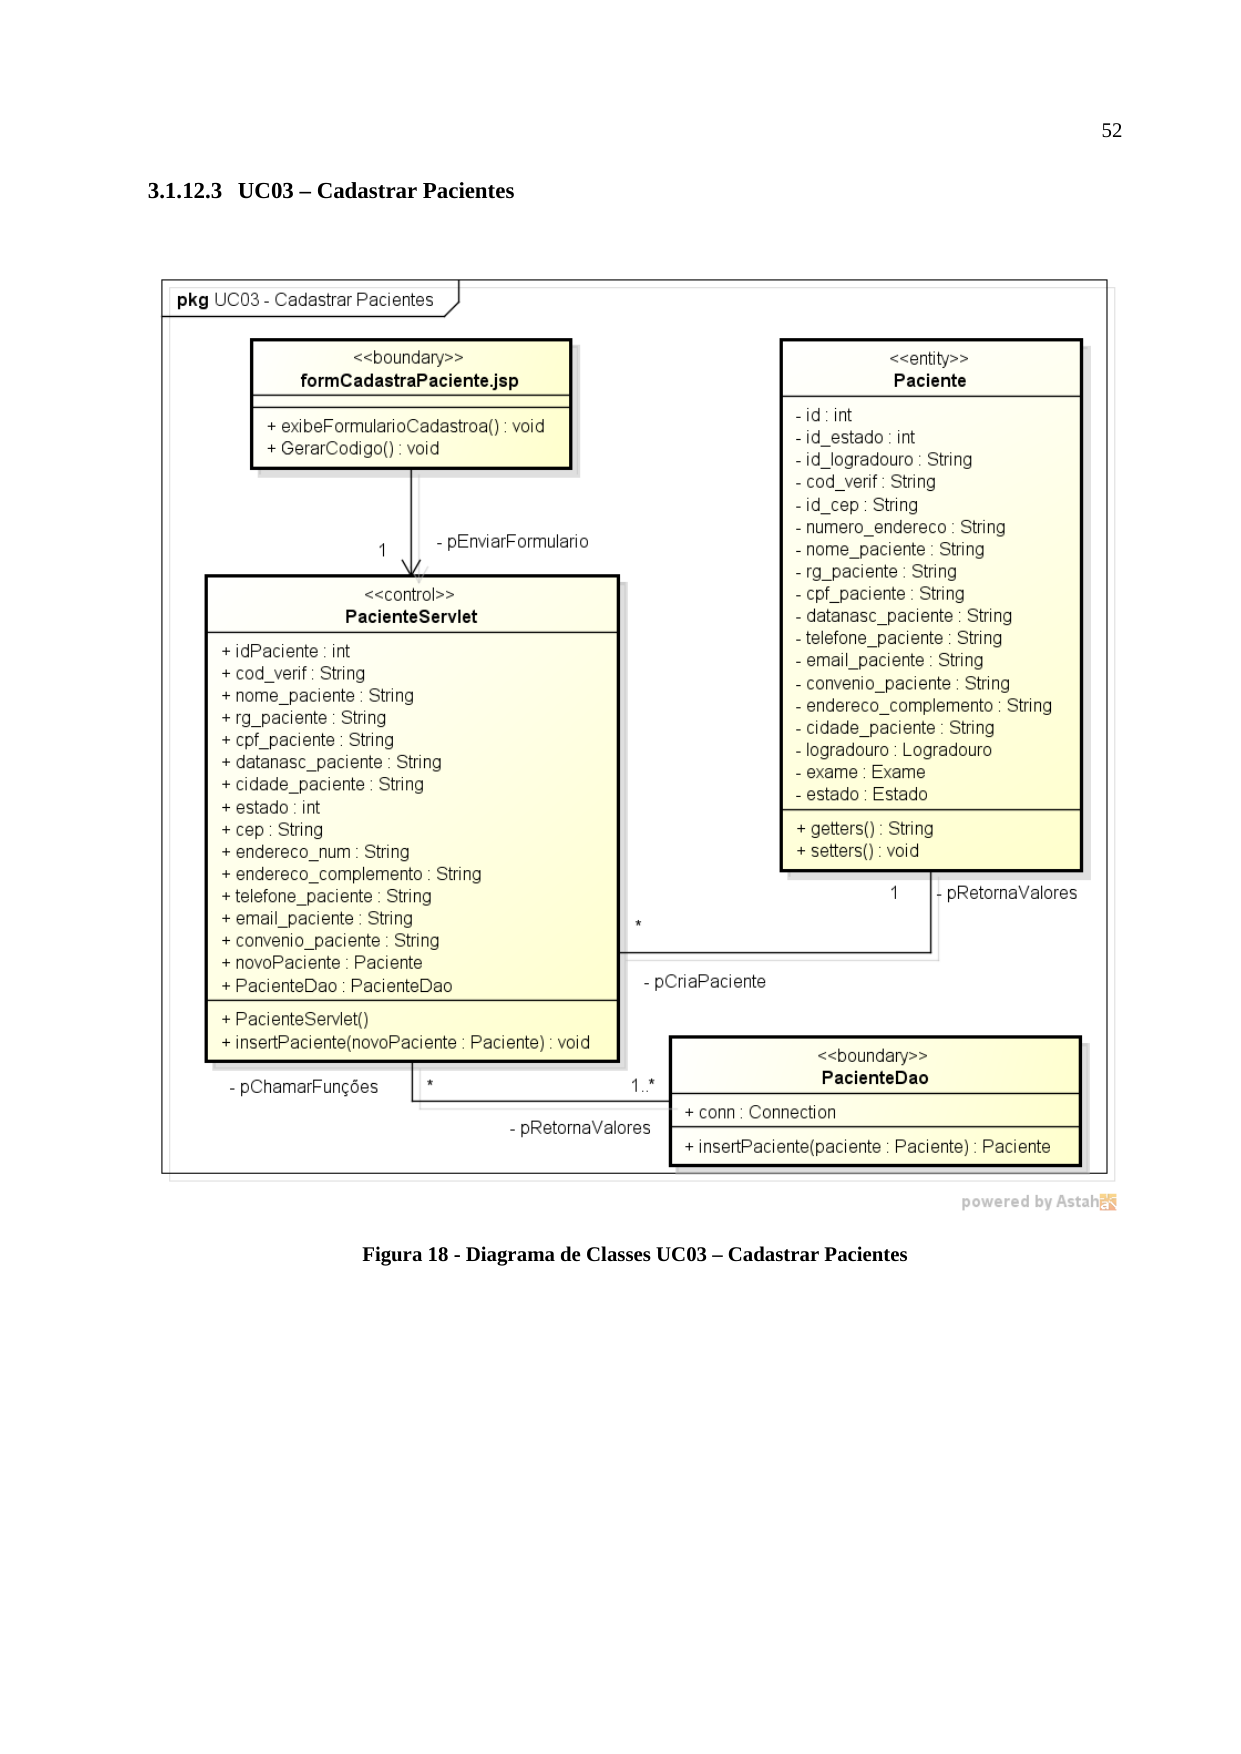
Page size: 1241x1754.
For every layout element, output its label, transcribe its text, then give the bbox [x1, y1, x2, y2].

picture [147, 266, 1122, 1216]
subtitle UC03 – Cadastrar Pacientes [148, 177, 1122, 203]
